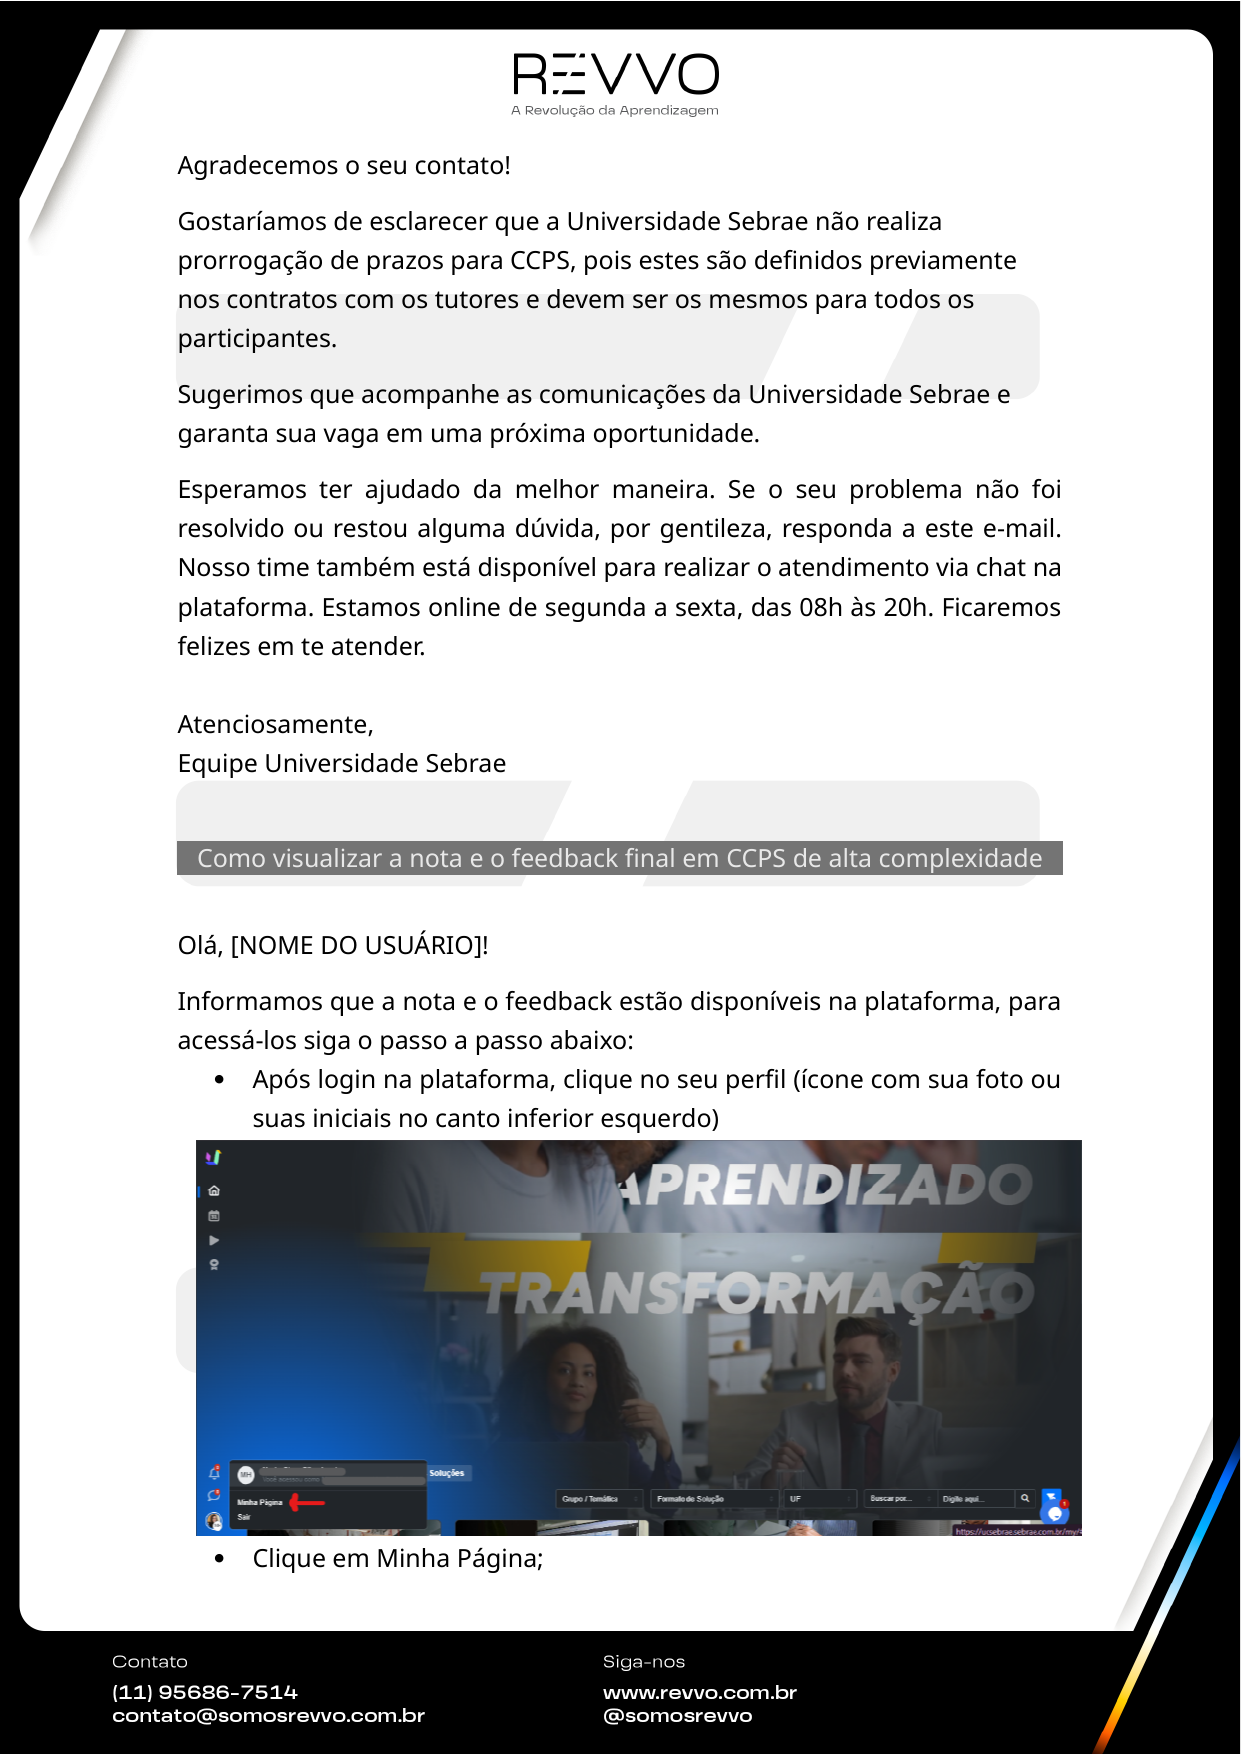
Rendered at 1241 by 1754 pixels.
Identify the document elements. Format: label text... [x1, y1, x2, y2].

list Clique em Minha Página; [215, 1541, 1063, 1574]
list Após login na plataforma, clique no seu perfil (ícone com sua foto ou suas iniciais no canto inferior esquerdo) [215, 1062, 1063, 1135]
text Esperamos ter ajudado da melhor maneira. Se o seu problema não foi resolvido ou restou alguma dúvida, por gentileza, responda a este e-mail. Nosso time também está disponível para realizar o atendimento via chat na plataforma. Estamos online de segunda a sexta, das 08h às 20h. Ficaremos felizes em te atender. [177, 472, 1063, 662]
picture [0, 1, 1241, 1754]
subtitle Como visualizar a nota e o feedback final em CCPS de alta complexidade [177, 841, 1063, 875]
text Agradecemos o seu contato! [177, 148, 1063, 182]
text Informamos que a nota e o feedback estão disponíveis na plataforma, para acessá-los siga o passo a passo abaixo: [177, 983, 1063, 1057]
text Gostaríamos de esclarecer que a Universidade Sebrae não realiza prorrogação de prazos para CCPS, pois estes são definidos previamente nos contratos com os tutores e devem ser os mesmos para todos os participantes. [177, 203, 1063, 355]
text Equipe Universidade Sebrae [177, 746, 1063, 780]
text Atenciosamente, [177, 707, 1063, 741]
text Olá, [NOME DO USUÁRIO]! [177, 928, 1063, 962]
text Sugerimos que acompanhe as comunicações da Universidade Sebrae e garanta sua vaga em uma próxima oportunidade. [177, 377, 1063, 450]
